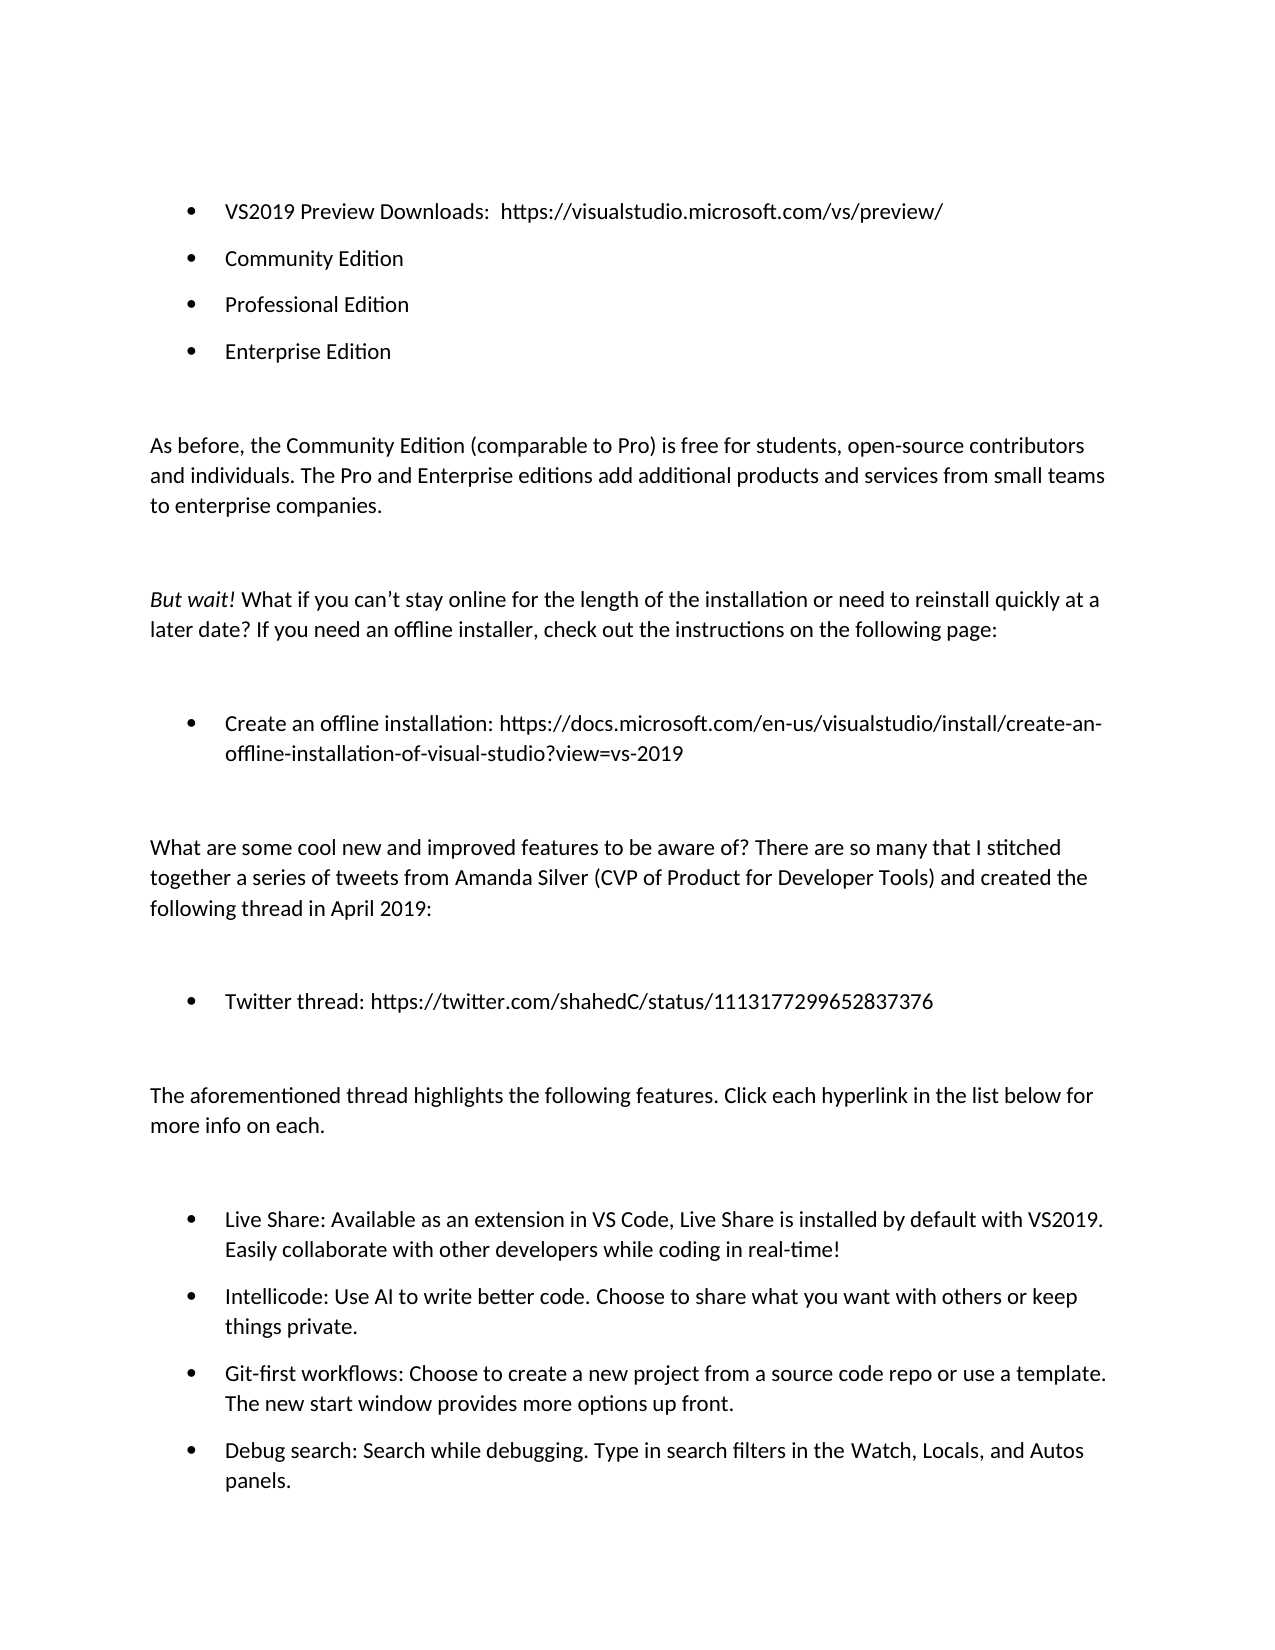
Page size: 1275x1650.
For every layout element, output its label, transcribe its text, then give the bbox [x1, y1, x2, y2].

text The aforementioned thread highlights the following features. Click each hyperlink in the list below for more info on each. [150, 1081, 1125, 1139]
list Professional Edition [187, 291, 1125, 319]
list Enterprise Edition [187, 337, 1125, 366]
list Community Edition [187, 244, 1125, 272]
list Twitter thread: https://twitter.com/shahedC/status/1113177299652837376 [187, 987, 1125, 1016]
text What are some cool new and improved features to be aware of? There are so many that I stitched together a series of tweets from Amanda Silver (CVP of Product for Developer Tools) and created the following thread in April 2019: [150, 833, 1125, 922]
text But wait! What if you can’t stay online for the length of the installation or need to reinstall quickly at a later date? If you need an offline installer, check out the instructions on the following page: [150, 585, 1125, 644]
list Git-first workflows: Choose to create a new project from a source code repo or use a template. The new start window provides more options up front. [187, 1359, 1125, 1418]
list Live Share: Available as an extension in VS Code, Live Share is installed by default with VS2019. Easily collaborate with other developers while coding in real-time! [187, 1205, 1125, 1263]
list Debug search: Search while debugging. Type in search filters in the Watch, Locals, and Autos panels. [187, 1436, 1125, 1495]
list Intellicode: Use AI to write better code. Choose to share what you want with others or keep things private. [187, 1282, 1125, 1341]
list Create an offline installation: https://docs.microsoft.com/en-us/visualstudio/install/create-an-offline-installation-of-visual-studio?view=vs-2019 [187, 709, 1125, 768]
text As before, the Community Edition (comparable to Pro) is free for students, open-source contributors and individuals. The Pro and Enterprise editions add additional products and services from small teams to enterprise companies. [150, 431, 1125, 520]
list VS2019 Preview Downloads: https://visualstudio.microsoft.com/vs/preview/ [187, 197, 1125, 225]
